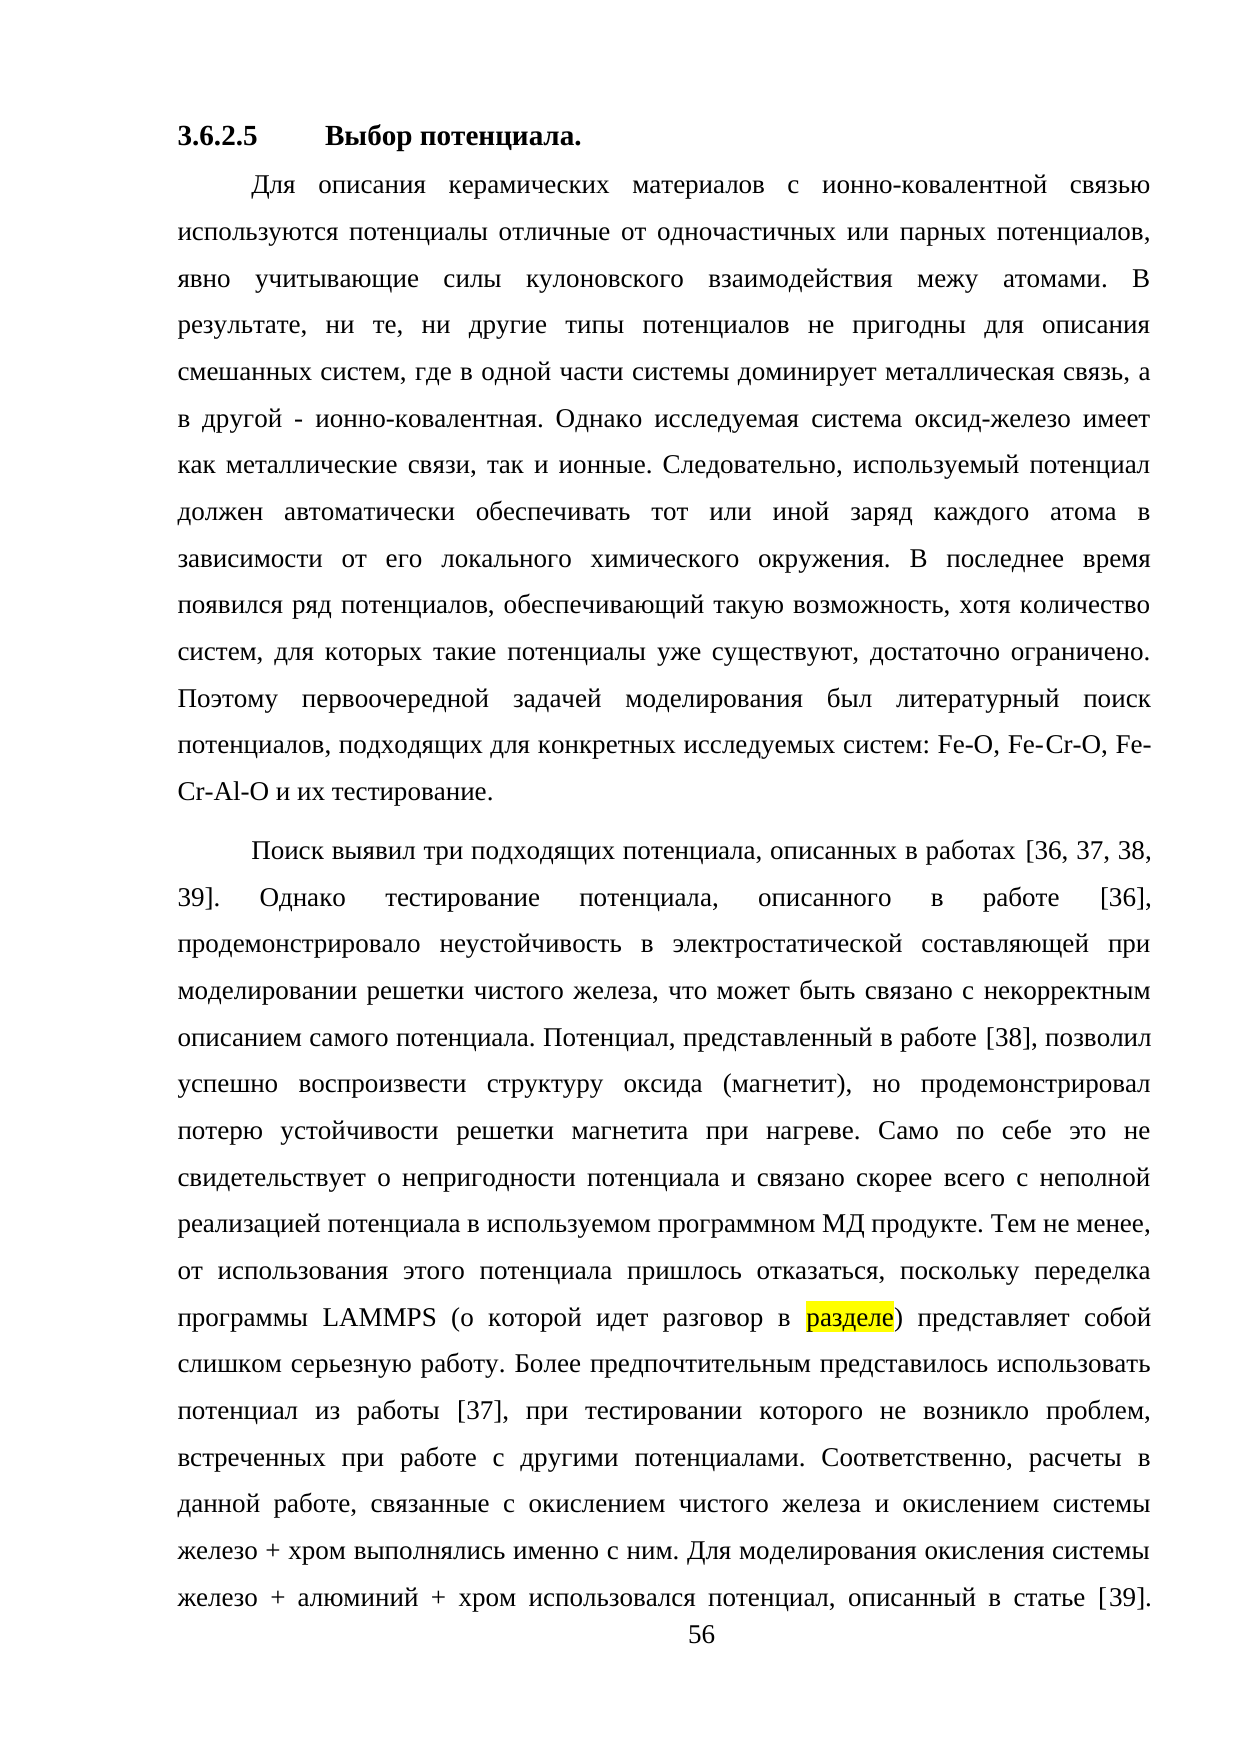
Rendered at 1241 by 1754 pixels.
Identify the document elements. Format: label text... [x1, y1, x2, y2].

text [177, 834, 1152, 1612]
text Для описания керамических материалов с ионно-ковалентной связью используются потенциалы отличные от одночастичных или парных потенциалов, явно учитывающие силы кулоновского взаимодействия межу атомами. В результате, ни те, ни другие типы потенциалов не пригодны для описания смешанных систем, где в одной части системы доминирует металлическая связь, а в другой - ионно-ковалентная. Однако исследуемая система оксид-железо имеет как металлические связи, так и ионные. Следовательно, используемый потенциал должен автоматически обеспечивать тот или иной заряд каждого атома в зависимости от его локального химического окружения. В последнее время появился ряд потенциалов, обеспечивающий такую возможность, хотя количество систем, для которых такие потенциалы уже существуют, достаточно ограничено. Поэтому первоочередной задачей моделирования был литературный поиск потенциалов, подходящих для конкретных исследуемых систем: Fe-O, Fe-Cr-O, Fe-Cr-Al-O и их тестирование. [177, 168, 1152, 806]
subtitle Выбор потенциала. [177, 118, 1152, 152]
